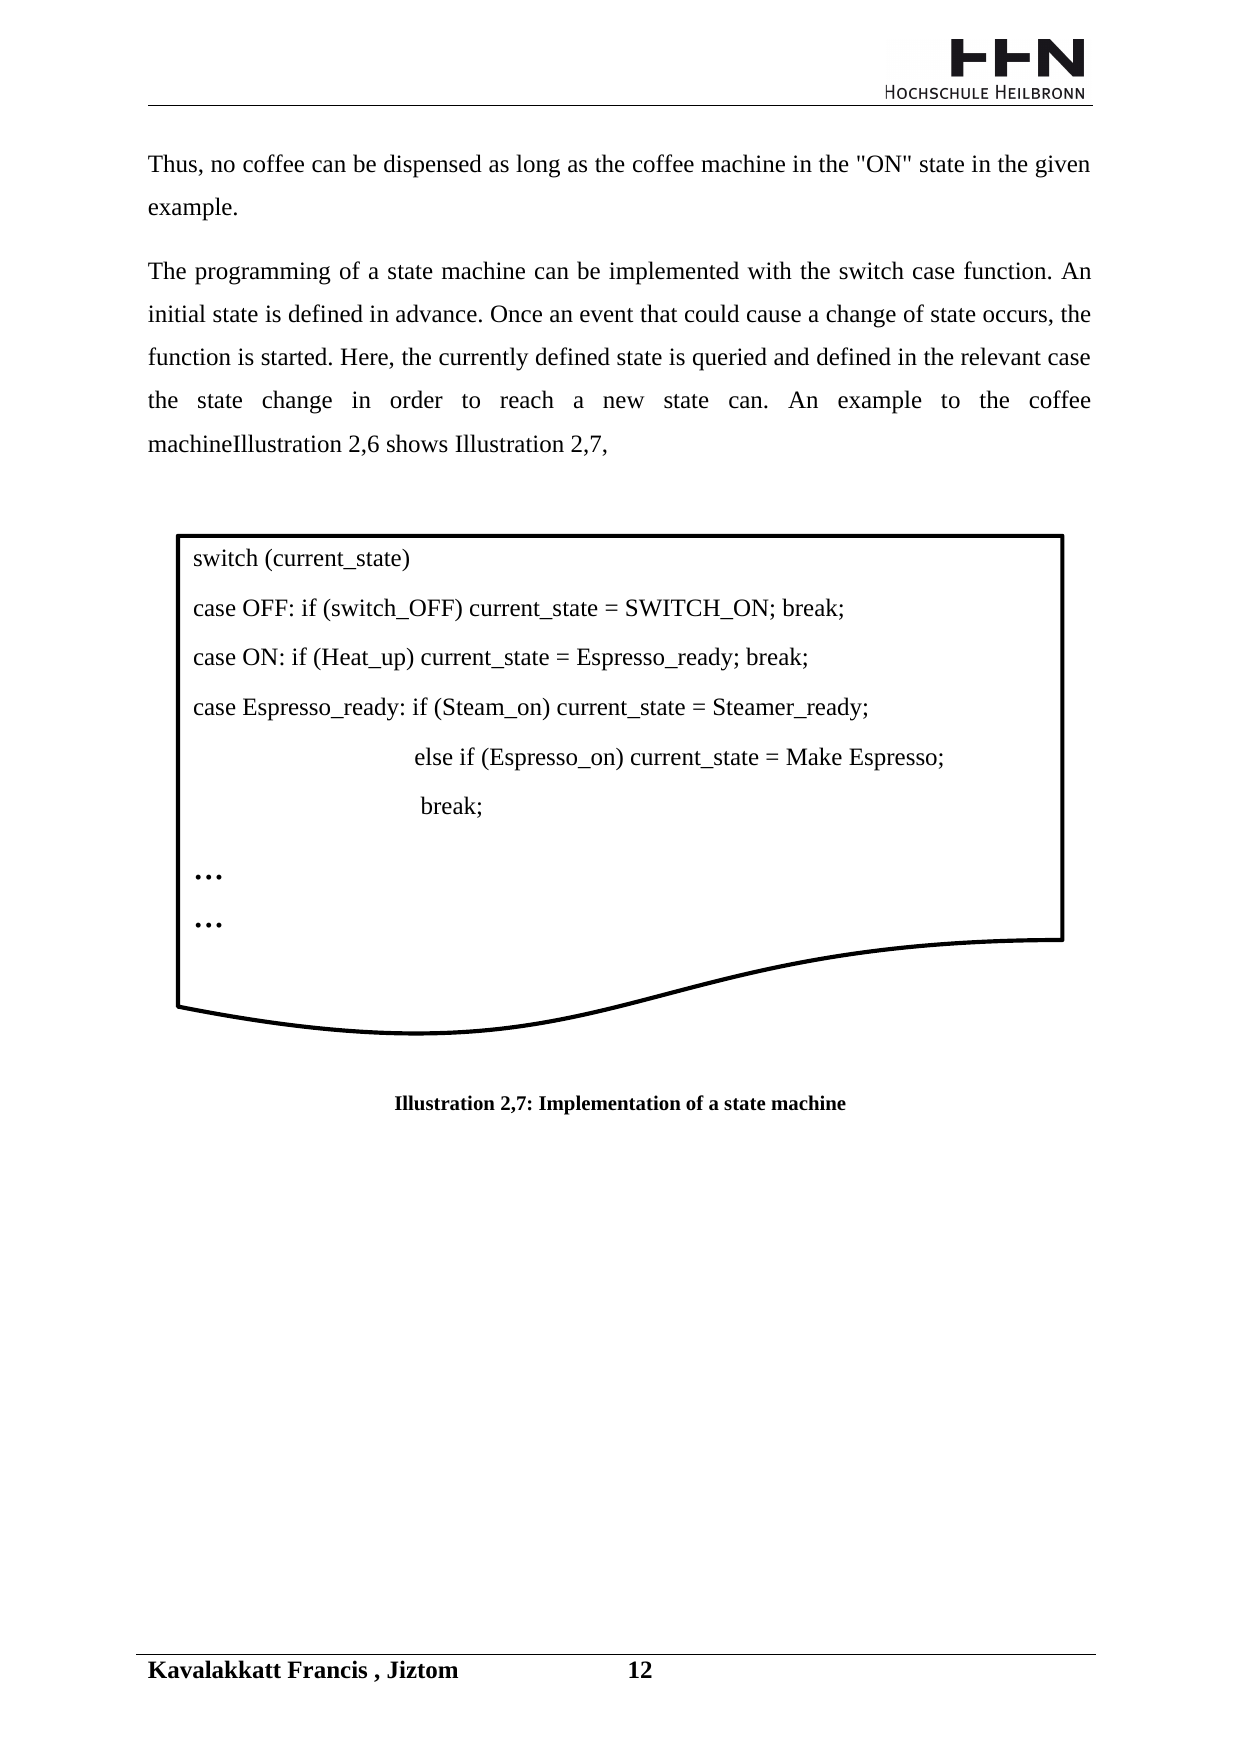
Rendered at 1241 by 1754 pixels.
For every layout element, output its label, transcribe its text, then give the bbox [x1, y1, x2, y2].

picture [885, 39, 1093, 105]
text Illustration ,: Implementation of a state machine [148, 561, 1093, 1115]
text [148, 149, 1093, 221]
text The programming of a state machine can be implemented with the switch case function. An initial state is defined in advance. Once an event that could cause a change of state occurs, the function is started. Here, the currently defined state is queried and defined in the relevant case the state change in order to reach a new state can. An example to the coffee machineFigure 2.6 shows Figure 2.7, [148, 256, 1093, 457]
